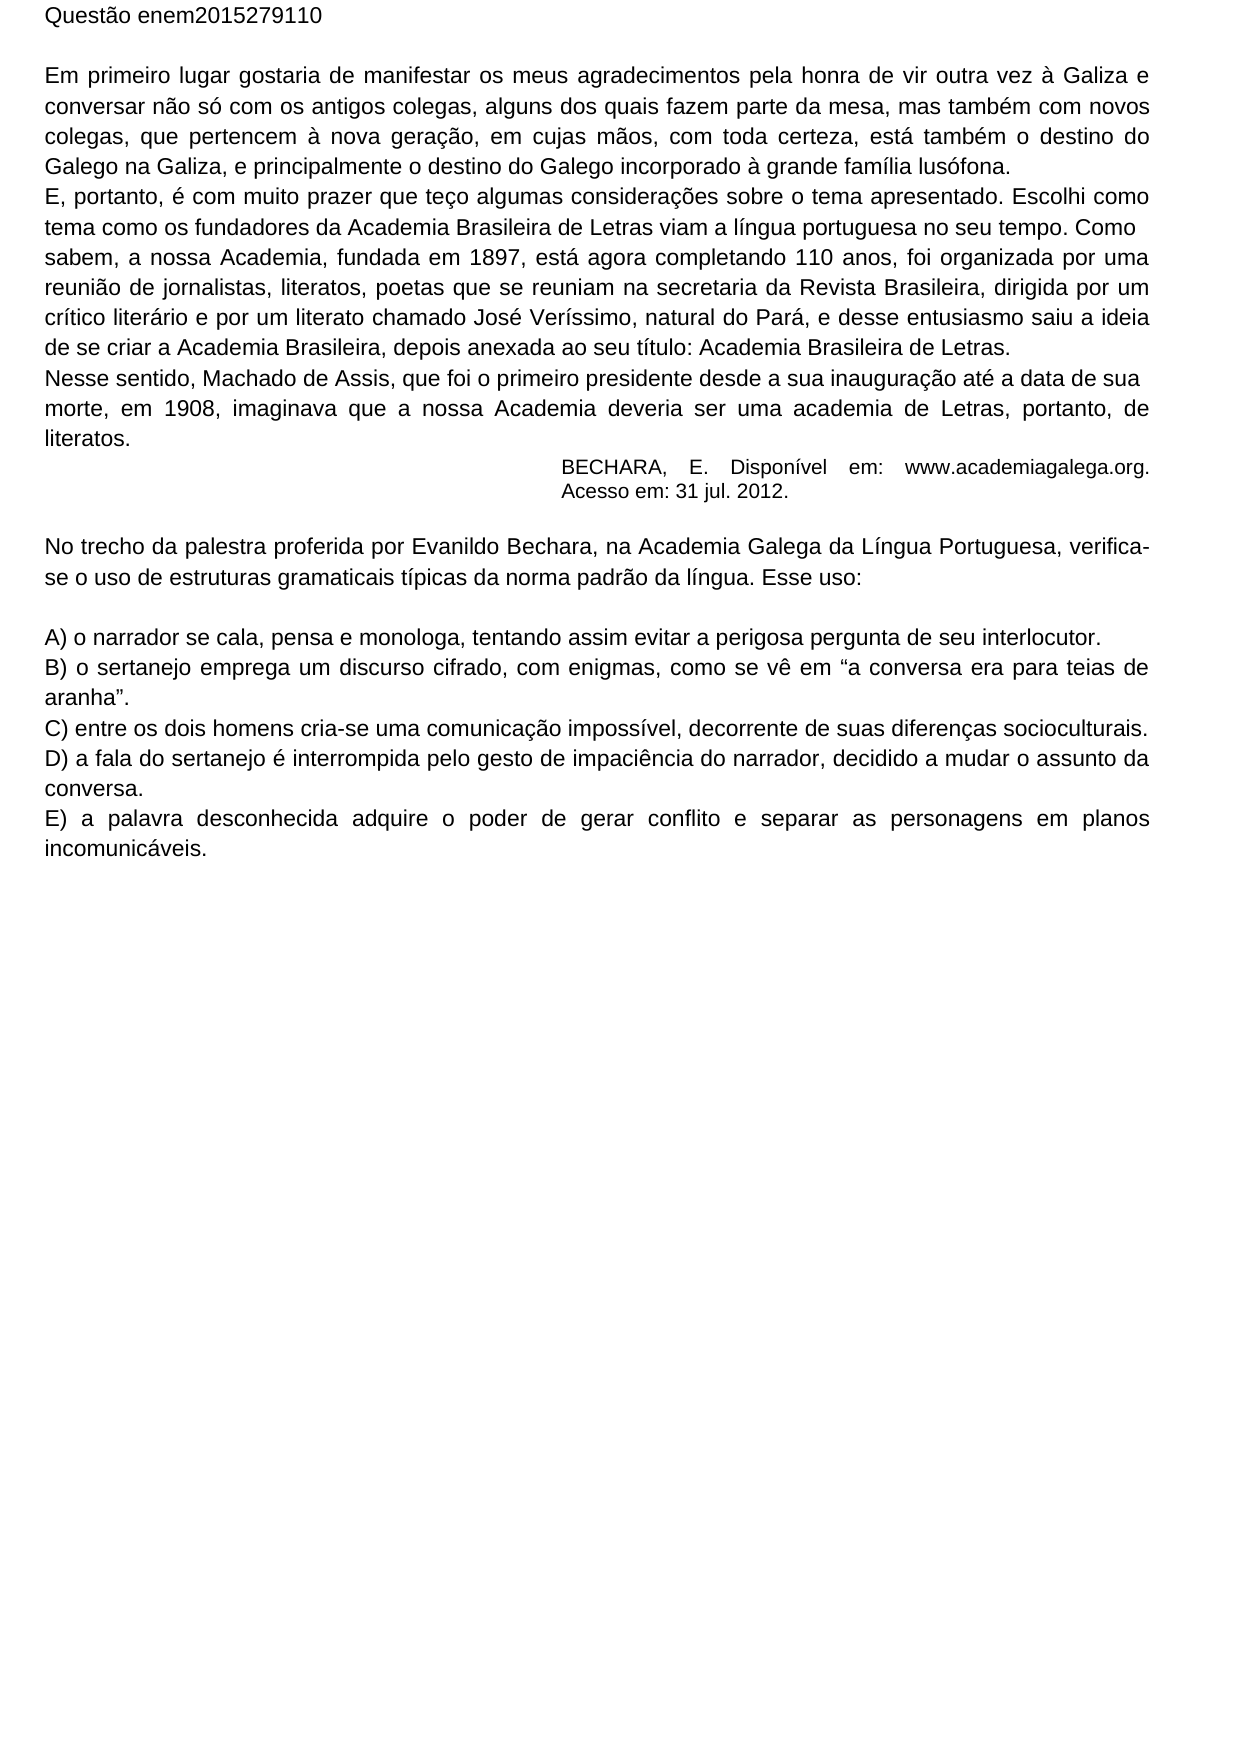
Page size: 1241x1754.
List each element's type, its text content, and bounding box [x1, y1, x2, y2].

text C) entre os dois homens cria-se uma comunicação impossível, decorrente de suas diferenças socioculturais. [44, 714, 1151, 741]
text morte, em 1908, imaginava que a nossa Academia deveria ser uma academia de Letras, portanto, de literatos. [44, 395, 1151, 451]
text BECHARA, E. Disponível em: www.academiagalega.org. Acesso em: 31 jul. 2012. [561, 455, 1151, 503]
text D) a fala do sertanejo é interrompida pelo gesto de impaciência do narrador, decidido a mudar o assunto da conversa. [44, 745, 1151, 801]
text E, portanto, é com muito prazer que teço algumas considerações sobre o tema apresentado. Escolhi como tema como os fundadores da Academia Brasileira de Letras viam a língua portuguesa no seu tempo. Como [44, 183, 1151, 240]
text sabem, a nossa Academia, fundada em 1897, está agora completando 110 anos, foi organizada por uma reunião de jornalistas, literatos, poetas que se reuniam na secretaria da Revista Brasileira, dirigida por um crítico literário e por um literato chamado José Veríssimo, natural do Pará, e desse entusiasmo saiu a ideia de se criar a Academia Brasileira, depois anexada ao seu título: Academia Brasileira de Letras. [44, 244, 1151, 361]
text Nesse sentido, Machado de Assis, que foi o primeiro presidente desde a sua inauguração até a data de sua [44, 364, 1151, 391]
text Questão enem2015279110 [44, 2, 1151, 28]
text No trecho da palestra proferida por Evanildo Bechara, na Academia Galega da Língua Portuguesa, verifica-se o uso de estruturas gramaticais típicas da norma padrão da língua. Esse uso: [44, 533, 1151, 590]
text E) a palavra desconhecida adquire o poder de gerar conflito e separar as personagens em planos incomunicáveis. [44, 805, 1151, 862]
text A) o narrador se cala, pensa e monologa, tentando assim evitar a perigosa pergunta de seu interlocutor. [44, 624, 1151, 650]
text B) o sertanejo emprega um discurso cifrado, com enigmas, como se vê em “a conversa era para teias de aranha”. [44, 654, 1151, 711]
text Em primeiro lugar gostaria de manifestar os meus agradecimentos pela honra de vir outra vez à Galiza e conversar não só com os antigos colegas, alguns dos quais fazem parte da mesa, mas também com novos colegas, que pertencem à nova geração, em cujas mãos, com toda certeza, está também o destino do Galego na Galiza, e principalmente o destino do Galego incorporado à grande família lusófona. [44, 62, 1151, 179]
